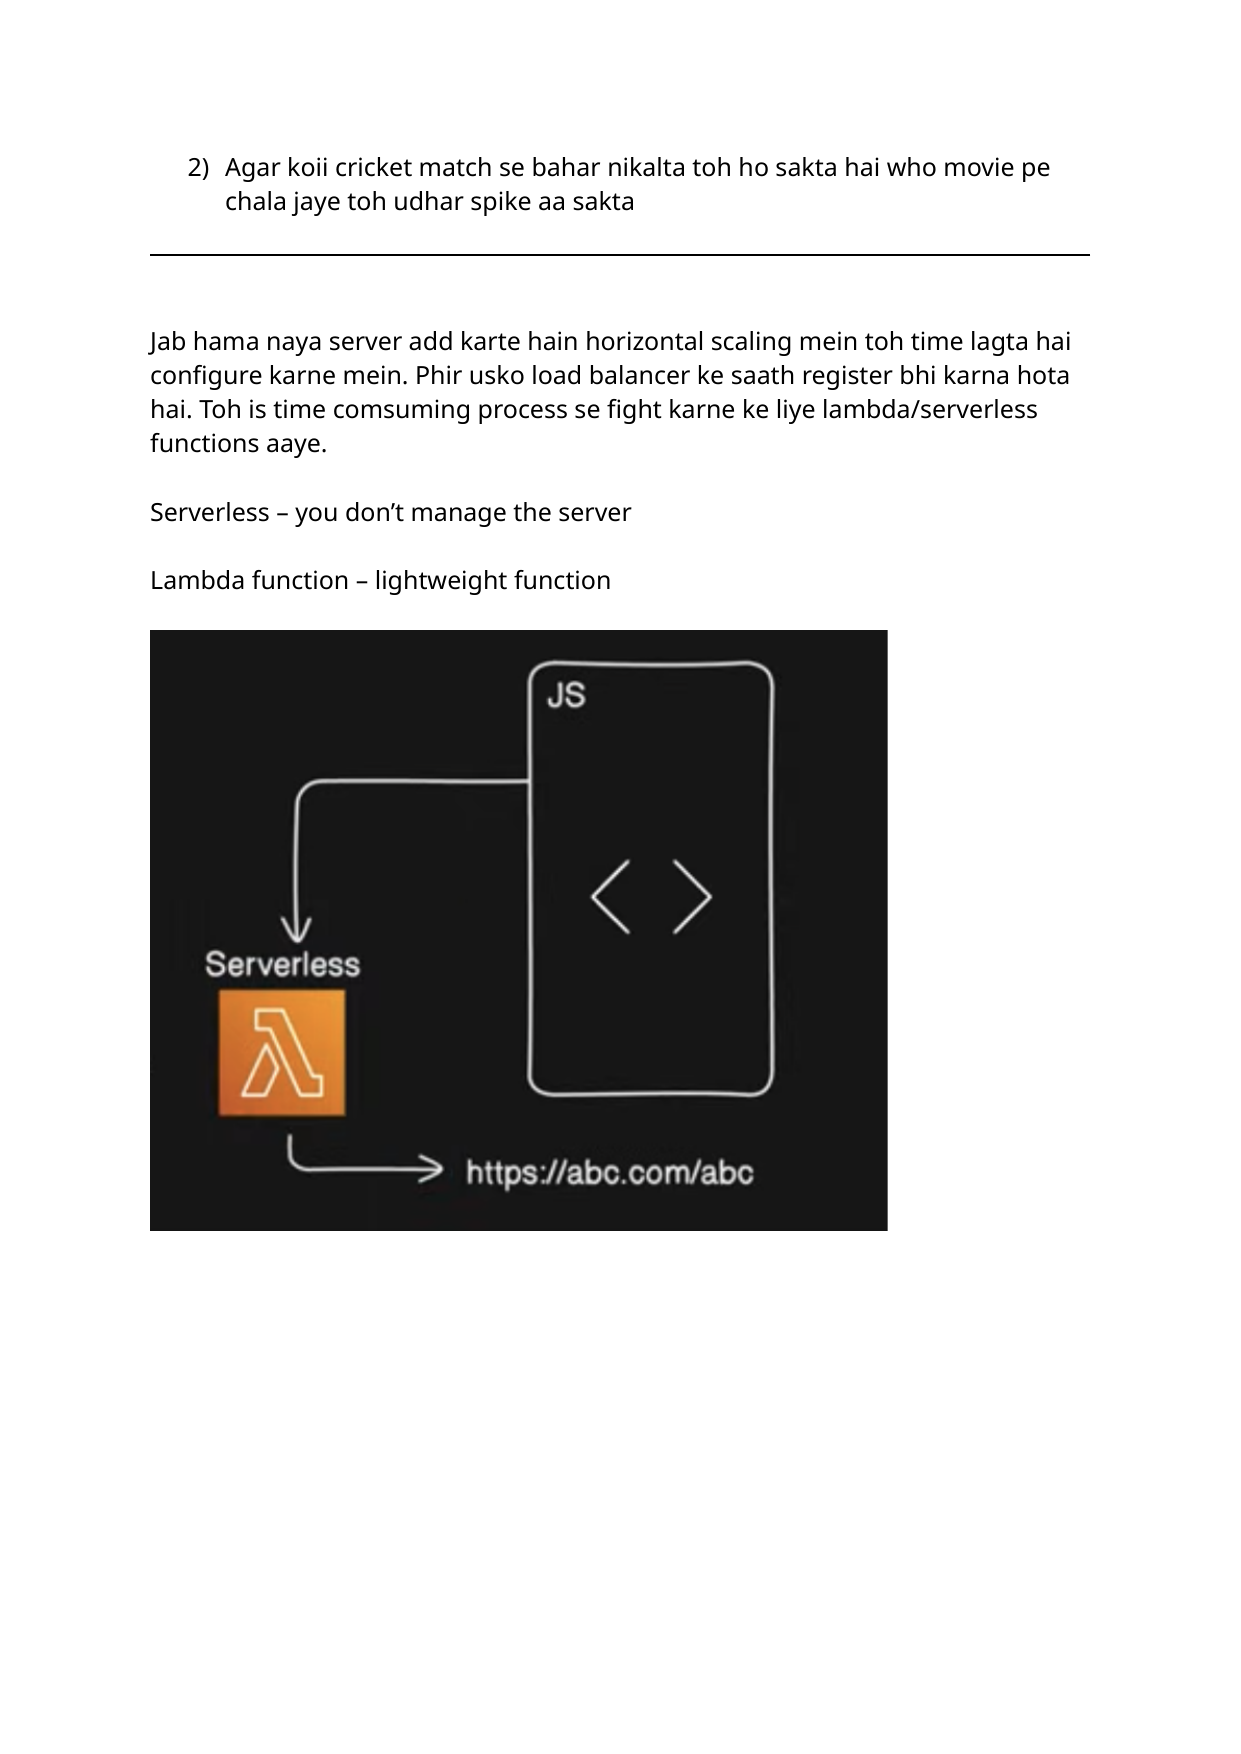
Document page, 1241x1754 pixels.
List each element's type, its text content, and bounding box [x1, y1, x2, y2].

text Jab hama naya server add karte hain horizontal scaling mein toh time lagta hai configure karne mein. Phir usko load balancer ke saath register bhi karna hota hai. Toh is time comsuming process se fight karne ke liye lambda/serverless functions aaye. [150, 324, 1090, 460]
list Agar koii cricket match se bahar nikalta toh ho sakta hai who movie pe chala jaye toh udhar spike aa sakta [187, 150, 1090, 218]
text Serverless – you don’t manage the server [150, 494, 1090, 528]
text Lambda function – lightweight function [150, 562, 1090, 596]
picture [150, 630, 888, 1231]
